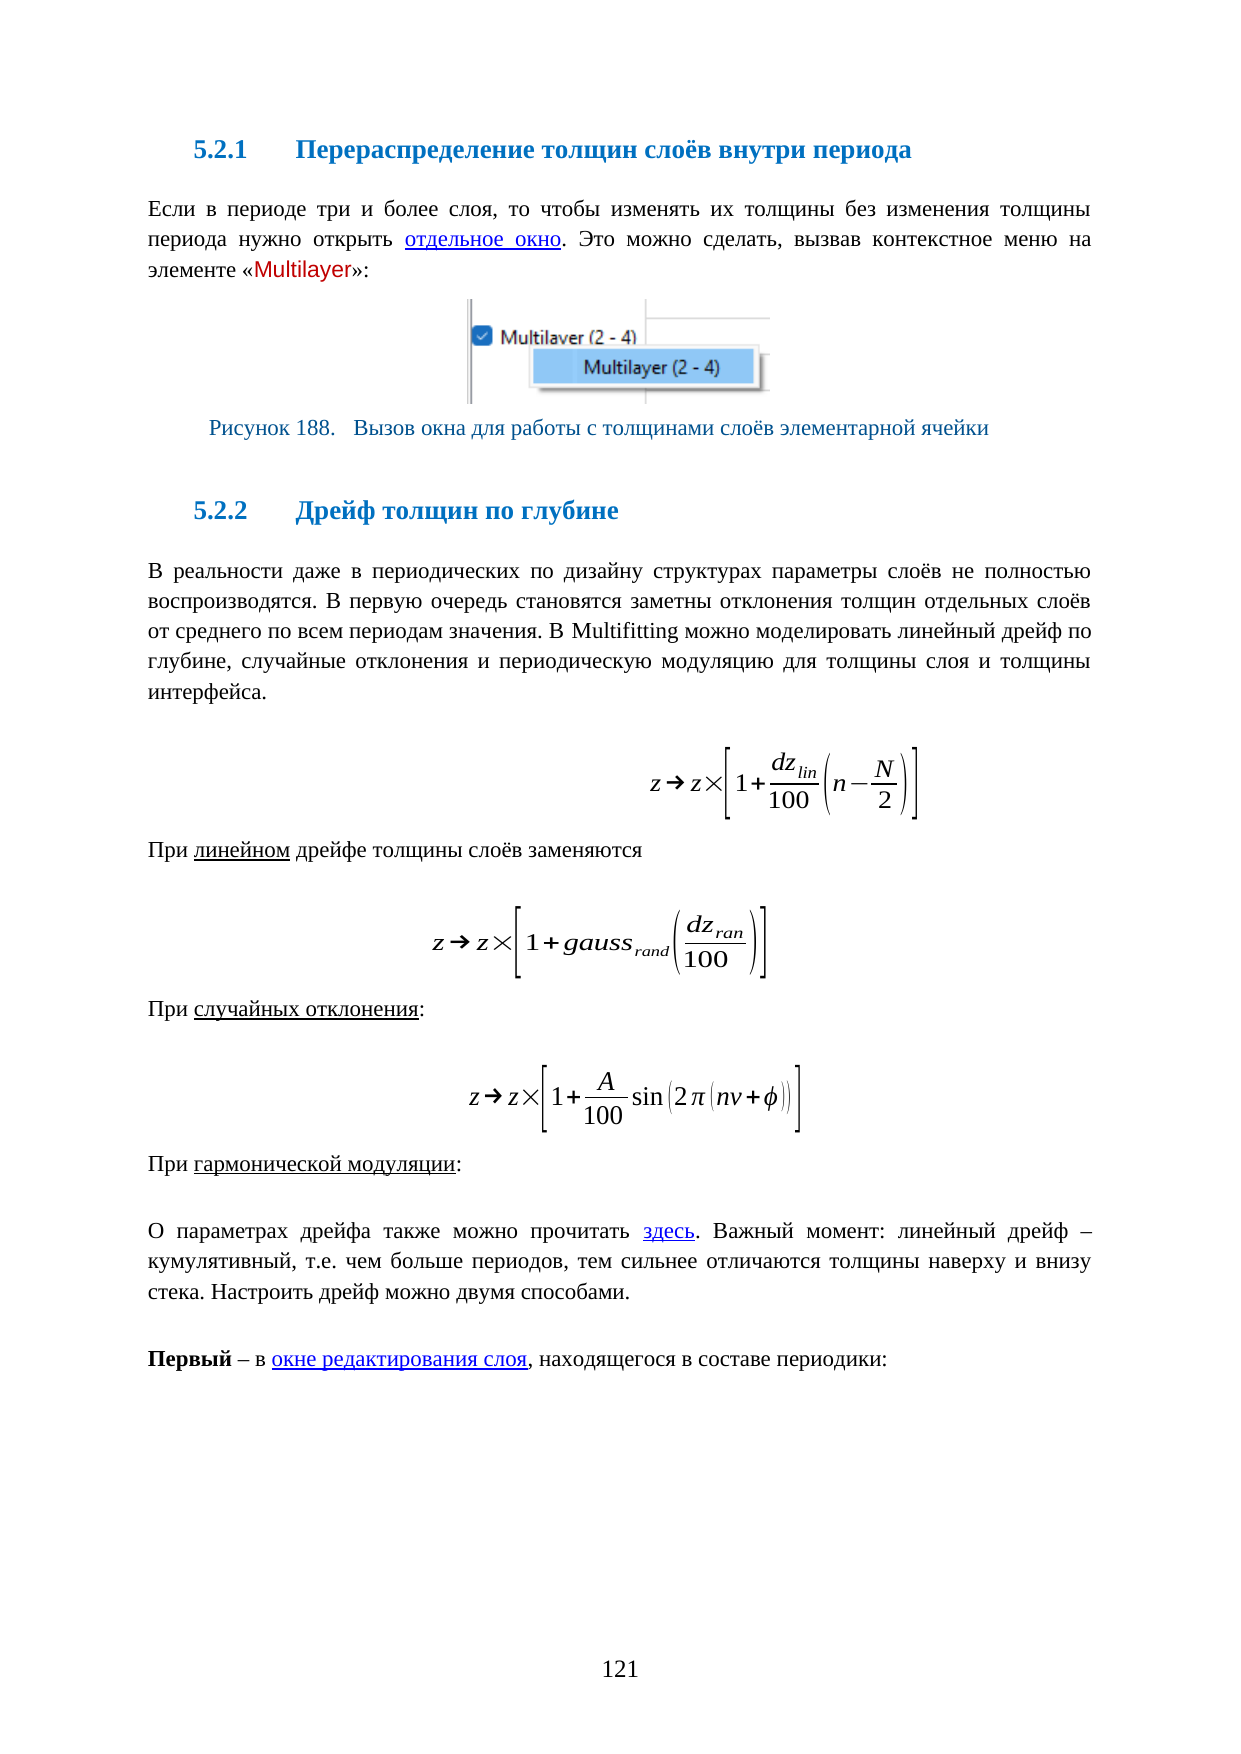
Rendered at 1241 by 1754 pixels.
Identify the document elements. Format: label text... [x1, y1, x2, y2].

text Первый – в окне редактирования слоя, находящегося в составе периодики: [148, 1345, 1093, 1372]
text Если в периоде три и более слоя, то чтобы изменять их толщины без изменения толщины периода нужно открыть отдельное окно. Это можно сделать, вызвав контекстное меню на элементе «Multilayer»: [148, 195, 1093, 282]
text При линейном дрейфе толщины слоёв заменяются [148, 745, 1093, 863]
picture [467, 299, 770, 404]
text В реальности даже в периодических по дизайну структурах параметры слоёв не полностью воспроизводятся. В первую очередь становятся заметны отклонения толщин отдельных слоёв от среднего по всем периодам значения. В Multifitting можно моделировать линейный дрейф по глубине, случайные отклонения и периодическую модуляцию для толщины слоя и толщины интерфейса. [148, 557, 1093, 704]
subtitle Перераспределение толщин слоёв внутри периода [193, 133, 1093, 164]
text При случайных отклонения: [148, 904, 1093, 1022]
text О параметрах дрейфа также можно прочитать здесь. Важный момент: линейный дрейф – кумулятивный, т.е. чем больше периодов, тем сильнее отличаются толщины наверху и внизу стека. Настроить дрейф можно двумя способами. [148, 1217, 1093, 1304]
subtitle Дрейф толщин по глубине [193, 494, 1093, 526]
text При гармонической модуляции: [148, 1063, 1093, 1176]
list Вызов окна для работы с толщинами слоёв элементарной ячейки [178, 324, 1093, 441]
